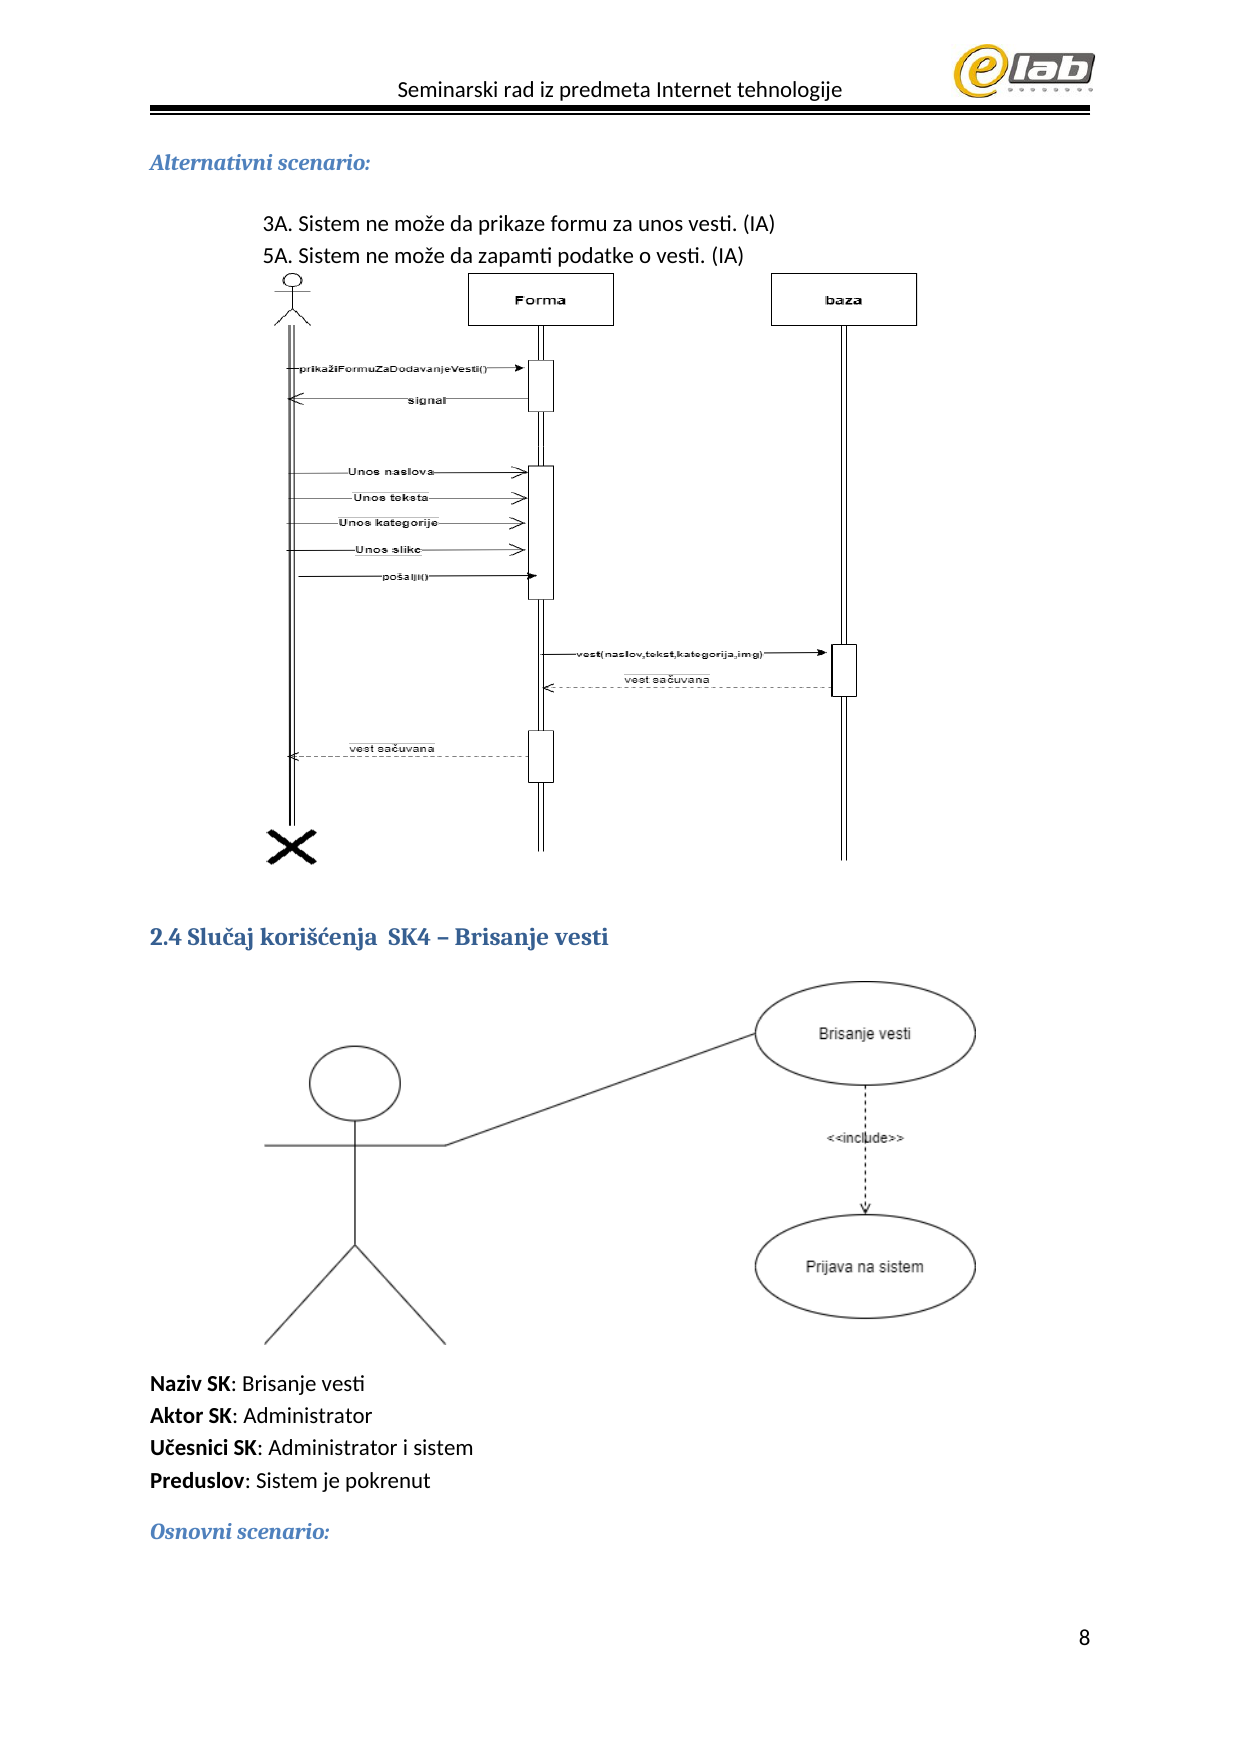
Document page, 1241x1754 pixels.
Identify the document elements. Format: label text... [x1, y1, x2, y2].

picture [262, 273, 918, 869]
text Preduslov: Sistem je pokrenut [150, 1466, 1090, 1494]
text 5A. Sistem ne može da zapamti podatke o vesti. (IA) [187, 242, 1090, 269]
text Naziv SK: Brisanje vesti [150, 1369, 1090, 1397]
picture [264, 981, 976, 1345]
text Učesnici SK: Administrator i sistem [150, 1433, 1090, 1462]
text Aktor SK: Administrator [150, 1401, 1090, 1429]
subtitle 2.4 Slučaj korišćenja SK4 – Brisanje vesti [150, 923, 1090, 952]
subtitle Osnovni scenario: [150, 1519, 1090, 1545]
text 3A. Sistem ne može da prikaze formu za unos vesti. (IA) [262, 209, 1090, 237]
subtitle Alternativni scenario: [150, 150, 1090, 176]
picture [951, 44, 1096, 98]
